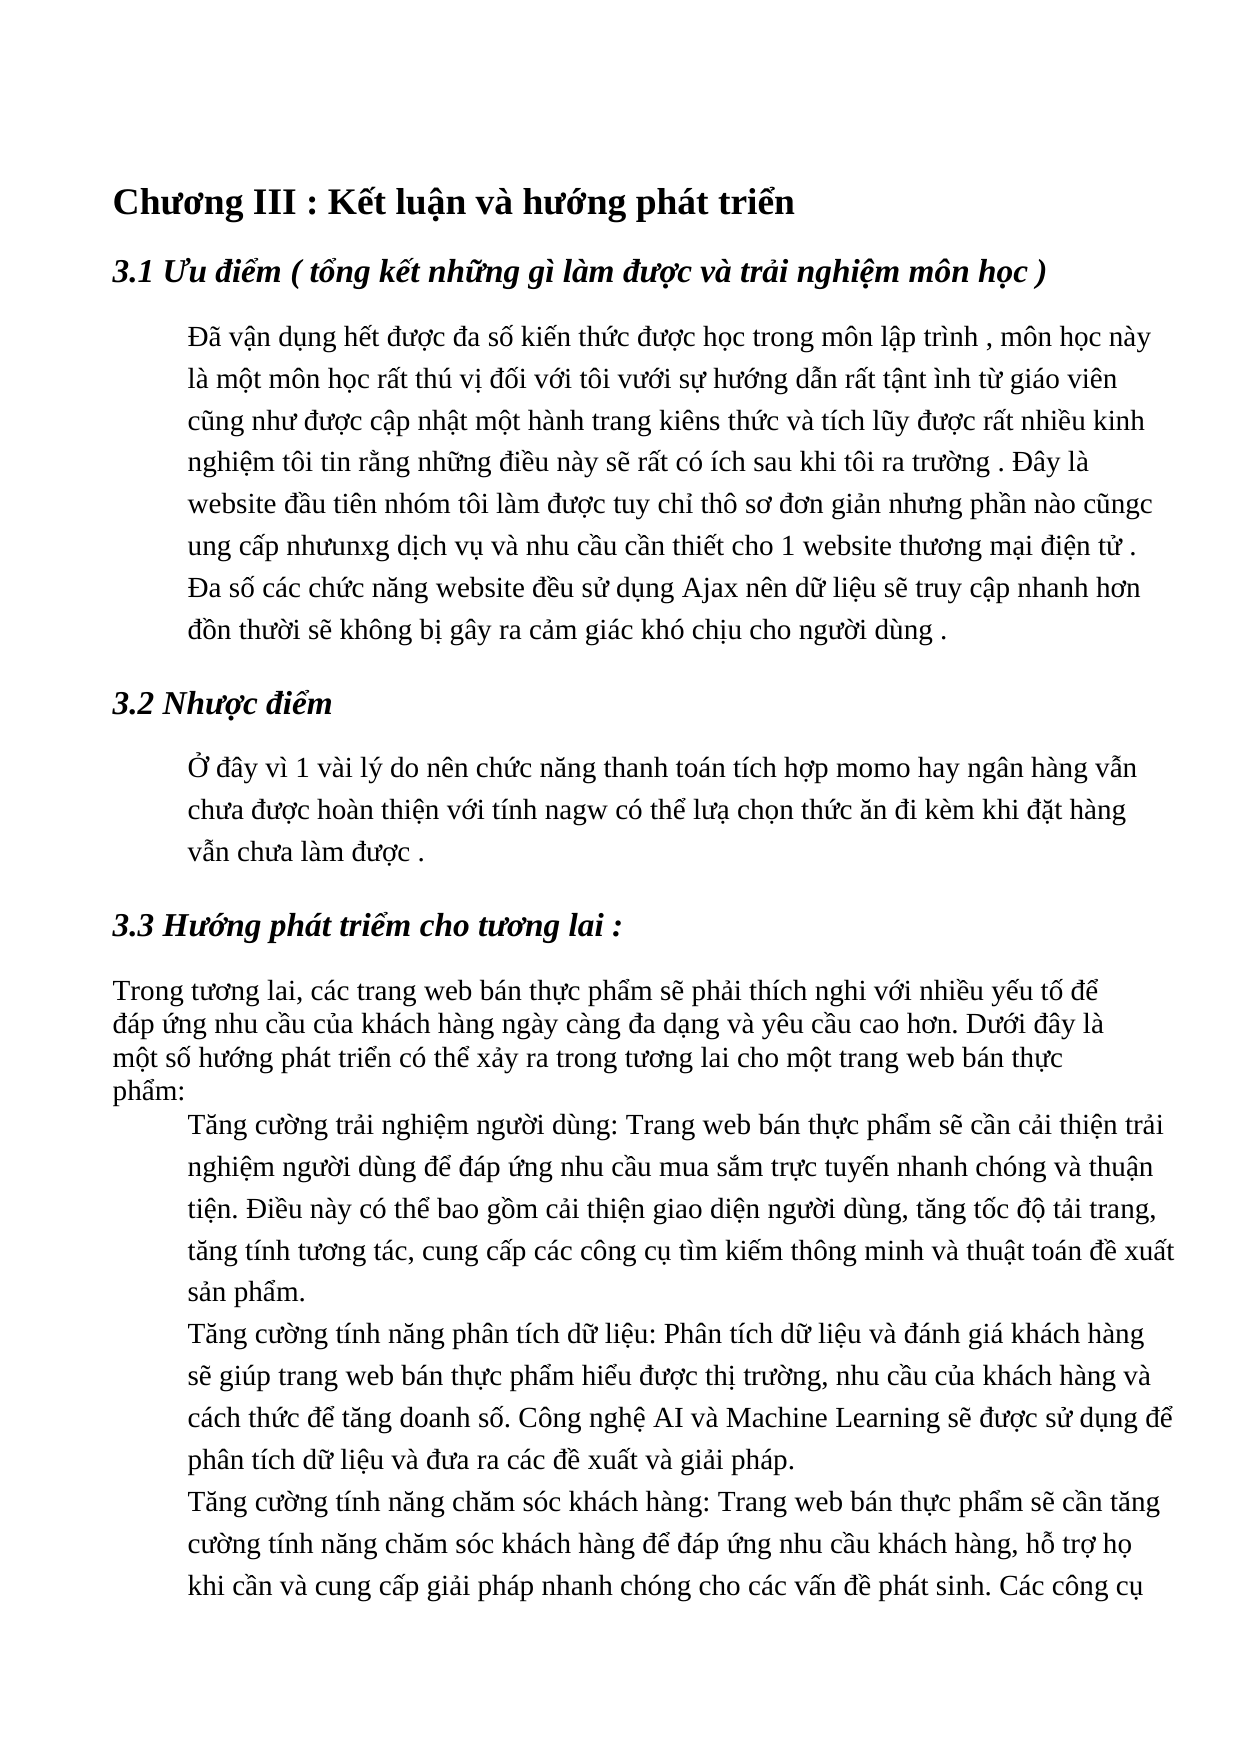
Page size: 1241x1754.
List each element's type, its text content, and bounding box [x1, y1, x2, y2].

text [187, 1484, 1176, 1601]
subtitle 3.3 Hướng phát triểm cho tương lai : [112, 905, 1128, 944]
text Tăng cường tính năng phân tích dữ liệu: Phân tích dữ liệu và đánh giá khách hàng sẽ giúp trang web bán thực phẩm hiểu được thị trường, nhu cầu của khách hàng và cách thức để tăng doanh số. Công nghệ AI và Machine Learning sẽ được sử dụng để phân tích dữ liệu và đưa ra các đề xuất và giải pháp. [187, 1316, 1176, 1476]
subtitle Chương III : Kết luận và hướng phát triển [112, 179, 1128, 222]
text Trong tương lai, các trang web bán thực phẩm sẽ phải thích nghi với nhiều yếu tố để đáp ứng nhu cầu của khách hàng ngày càng đa dạng và yêu cầu cao hơn. Dưới đây là một số hướng phát triển có thể xảy ra trong tương lai cho một trang web bán thực phẩm: [112, 973, 1128, 1107]
subtitle 3.2 Nhược điểm [112, 683, 1128, 721]
text Ở đây vì 1 vài lý do nên chức năng thanh toán tích hợp momo hay ngân hàng vẫn chưa được hoàn thiện với tính nagw có thể lưạ chọn thức ăn đi kèm khi đặt hàng vẫn chưa làm được . [187, 751, 1176, 868]
text Đã vận dụng hết được đa số kiến thức được học trong môn lập trình , môn học này là một môn học rất thú vị đối với tôi vưới sự hướng dẫn rất tậnt ình từ giáo viên cũng như được cập nhật một hành trang kiêns thức và tích lũy được rất nhiều kinh nghiệm tôi tin rằng những điều này sẽ rất có ích sau khi tôi ra trường . Đây là website đầu tiên nhóm tôi làm được tuy chỉ thô sơ đơn giản nhưng phần nào cũngc ung cấp nhưunxg dịch vụ và nhu cầu cần thiết cho 1 website thương mại điện tử . Đa số các chức năng website đều sử dụng Ajax nên dữ liệu sẽ truy cập nhanh hơn đồn thười sẽ không bị gây ra cảm giác khó chịu cho người dùng . [187, 319, 1176, 646]
text Tăng cường trải nghiệm người dùng: Trang web bán thực phẩm sẽ cần cải thiện trải nghiệm người dùng để đáp ứng nhu cầu mua sắm trực tuyến nhanh chóng và thuận tiện. Điều này có thể bao gồm cải thiện giao diện người dùng, tăng tốc độ tải trang, tăng tính tương tác, cung cấp các công cụ tìm kiếm thông minh và thuật toán đề xuất sản phẩm. [187, 1107, 1176, 1308]
subtitle 3.1 Ưu điểm ( tổng kết những gì làm được và trải nghiệm môn học ) [112, 251, 1128, 290]
